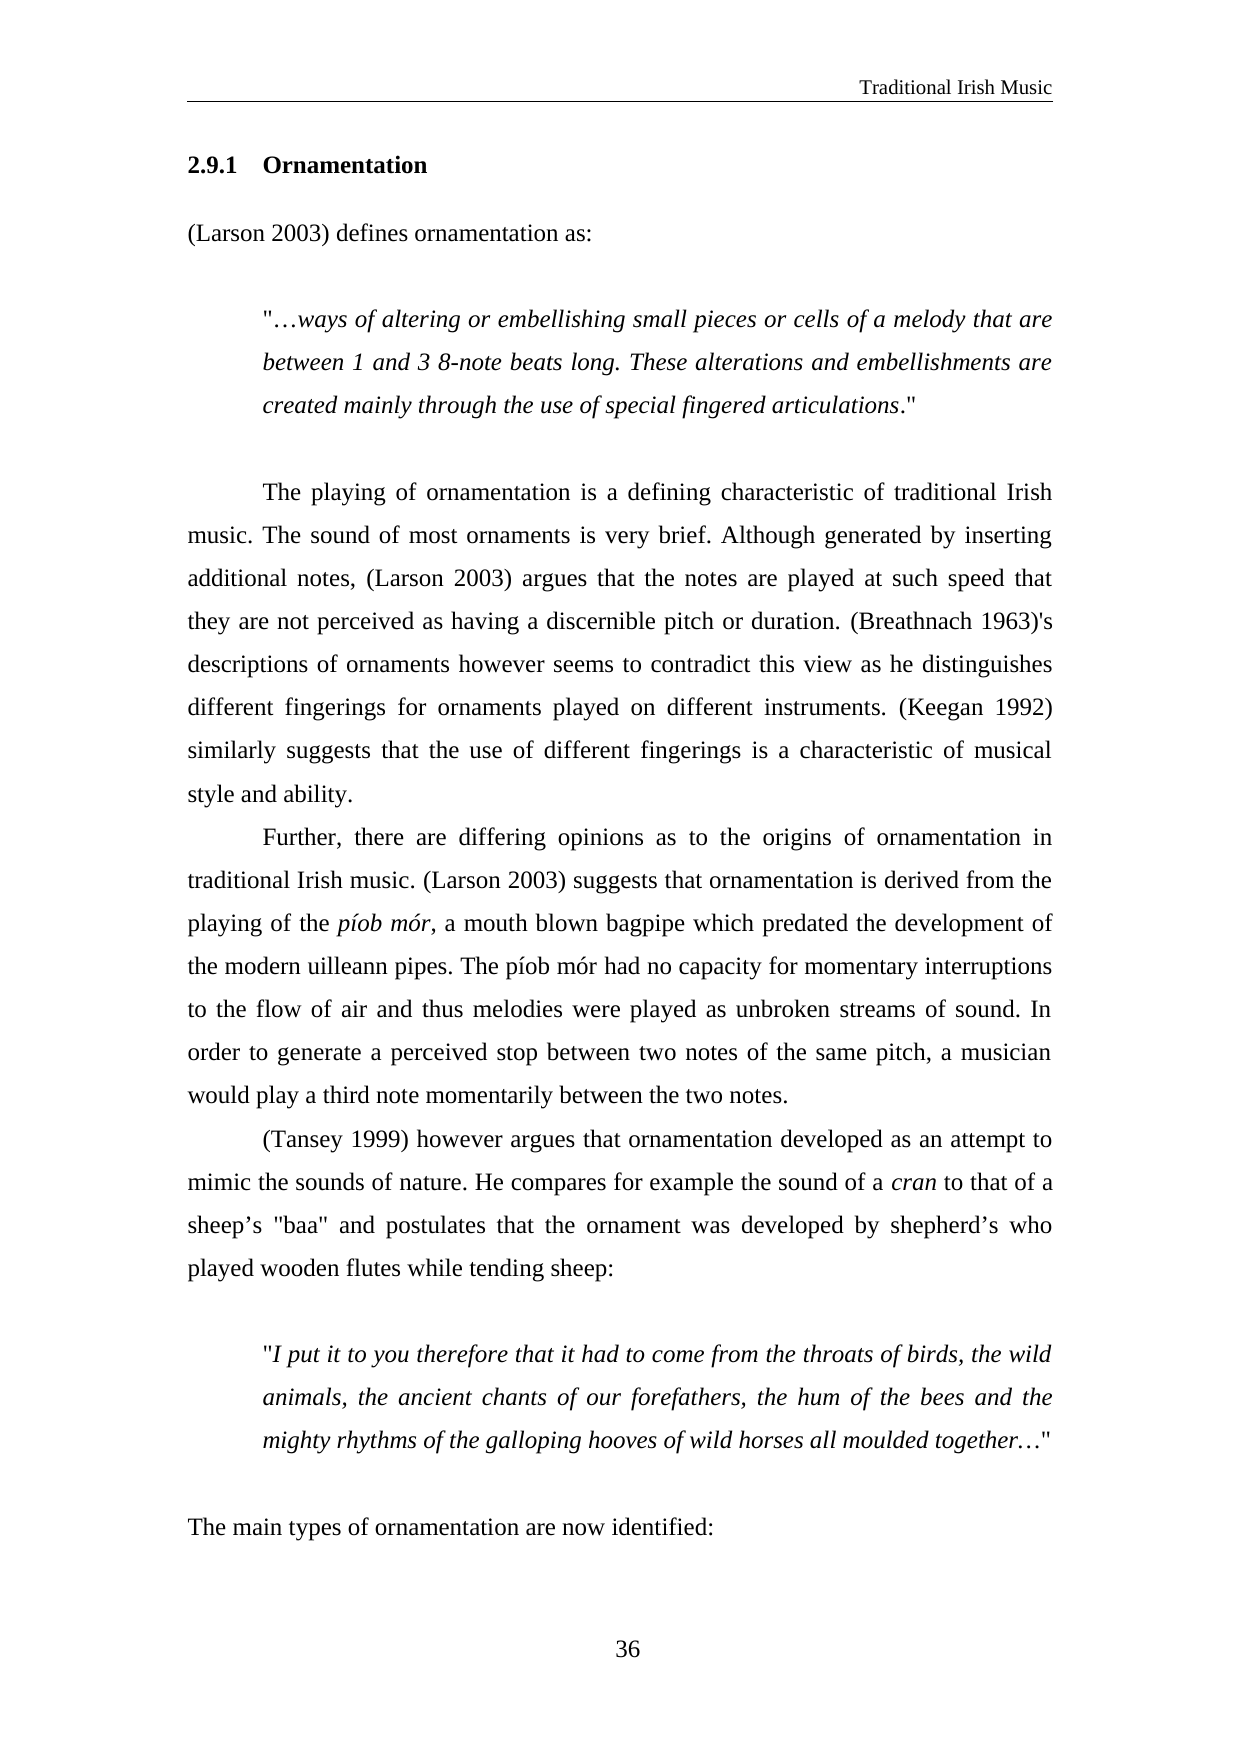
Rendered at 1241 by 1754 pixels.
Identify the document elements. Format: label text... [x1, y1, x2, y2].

text Further, there are differing opinions as to the origins of ornamentation in traditional Irish music. (Larson 2003) suggests that ornamentation is derived from the playing of the píob mór, a mouth blown bagpipe which predated the development of the modern uilleann pipes. The píob mór had no capacity for momentary interruptions to the flow of air and thus melodies were played as unbroken streams of sound. In order to generate a perceived stop between two notes of the same pitch, a musician would play a third note momentarily between the two notes. [187, 822, 1053, 1109]
text "I put it to you therefore that it had to come from the throats of birds, the wild animals, the ancient chants of our forefathers, the hum of the bees and the mighty rhythms of the galloping hooves of wild horses all moulded together…" [262, 1339, 1053, 1454]
text "…ways of altering or embellishing small pieces or cells of a melody that are between 1 and 3 8-note beats long. These alterations and embellishments are created mainly through the use of special fingered articulations." [262, 304, 1053, 419]
subtitle Ornamentation [187, 150, 1053, 179]
text The main types of ornamentation are now identified: [187, 1512, 1053, 1541]
text The playing of ornamentation is a defining characteristic of traditional Irish music. The sound of most ornaments is very brief. Although generated by inserting additional notes, (Larson 2003) argues that the notes are played at such speed that they are not perceived as having a discernible pitch or duration. (Breathnach 1963)'s descriptions of ornaments however seems to contradict this view as he distinguishes different fingerings for ornaments played on different instruments. (Keegan 1992) similarly suggests that the use of different fingerings is a characteristic of musical style and ability. [187, 477, 1053, 807]
text (Larson 2003) defines ornamentation as: [187, 218, 1053, 247]
text (Tansey 1999) however argues that ornamentation developed as an attempt to mimic the sounds of nature. He compares for example the sound of a cran to that of a sheep’s "baa" and postulates that the ornament was developed by shepherd’s who played wooden flutes while tending sheep: [187, 1124, 1053, 1282]
